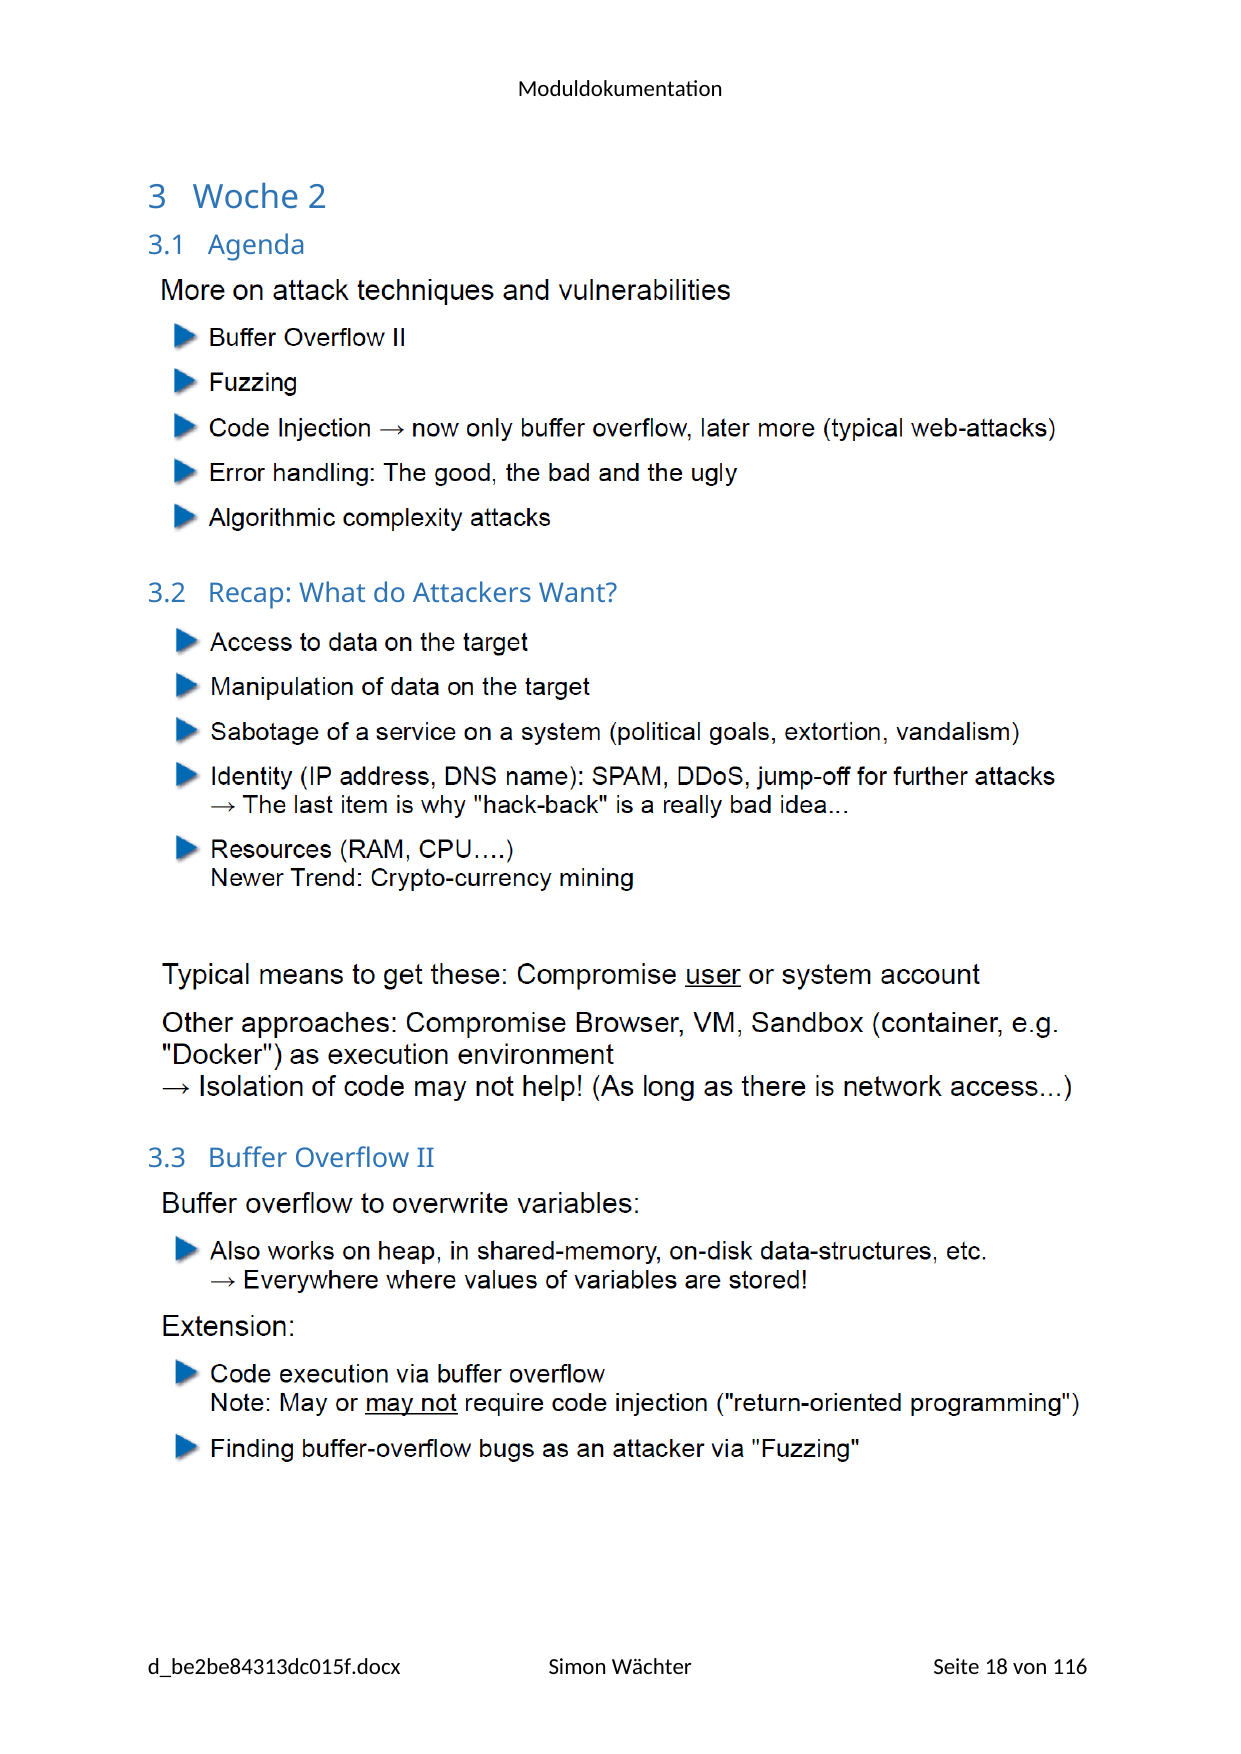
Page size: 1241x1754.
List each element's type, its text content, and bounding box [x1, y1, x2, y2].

subtitle Agenda [148, 226, 1093, 263]
subtitle Buffer Overflow II [148, 1139, 1093, 1176]
subtitle Woche 2 [148, 173, 1093, 218]
picture [147, 265, 1093, 556]
subtitle Recap: What do Attackers Want? [148, 574, 1093, 611]
picture [147, 613, 1093, 1120]
picture [147, 1178, 1093, 1476]
